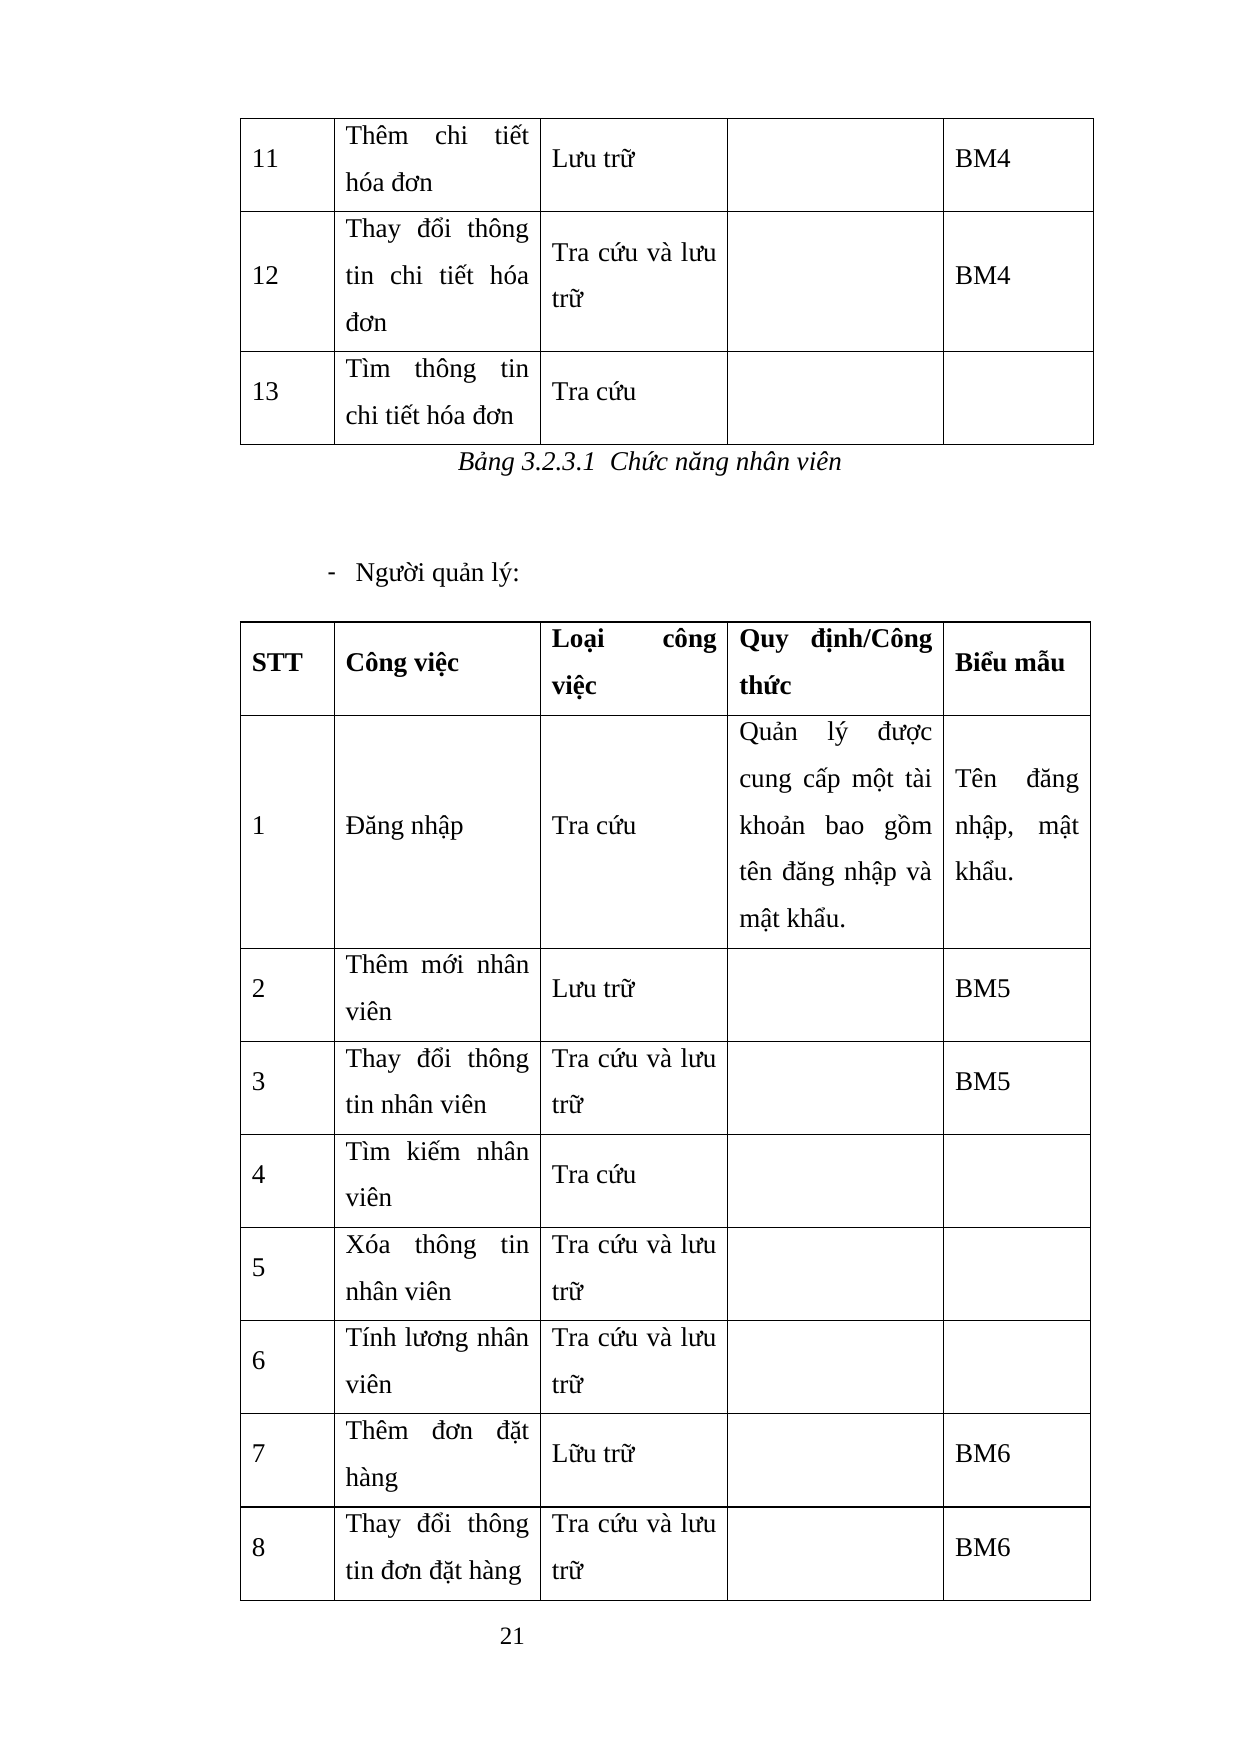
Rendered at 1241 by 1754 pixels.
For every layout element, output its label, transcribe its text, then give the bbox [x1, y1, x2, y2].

table_cell Thay đổi thông tin nhân viên [335, 1042, 540, 1134]
table_cell Tìm kiếm nhân viên [335, 1135, 540, 1227]
table_header Công việc [335, 623, 540, 714]
table_cell Tra cứu và lưu trữ [541, 1321, 727, 1413]
table_cell Xóa thông tin nhân viên [335, 1228, 540, 1320]
table_cell [944, 352, 1093, 444]
table_cell [944, 1135, 1090, 1227]
table_cell [728, 352, 943, 444]
table_cell [944, 1321, 1090, 1413]
table_cell BM5 [944, 1042, 1090, 1134]
table_cell BM6 [944, 1414, 1090, 1506]
table_header 11 [241, 119, 334, 211]
table_header Loại công việc [541, 623, 727, 714]
table_cell [728, 1228, 943, 1320]
text Bảng 3.2.3.1 Chức năng nhân viên [177, 445, 1122, 476]
table_cell 4 [241, 1135, 334, 1227]
table_cell 6 [241, 1321, 334, 1413]
table_cell [728, 1508, 943, 1599]
table_cell 7 [241, 1414, 334, 1506]
table_cell Tra cứu và lưu trữ [541, 1228, 727, 1320]
list Người quản lý: [327, 555, 1122, 588]
table_cell [728, 949, 943, 1041]
table_header BM4 [944, 119, 1093, 211]
table_cell 1 [241, 716, 334, 948]
table_cell BM5 [944, 949, 1090, 1041]
table_cell Tra cứu và lưu trữ [541, 212, 727, 351]
table_header Quy định/Công thức [728, 623, 943, 714]
table_cell Đăng nhập [335, 716, 540, 948]
table_header [728, 119, 943, 211]
table_cell Tra cứu [541, 716, 727, 948]
table_cell BM6 [944, 1508, 1090, 1599]
table_cell 8 [241, 1508, 334, 1599]
table_cell Thêm đơn đặt hàng [335, 1414, 540, 1506]
table_cell Lữu trữ [541, 1414, 727, 1506]
table_cell Tra cứu [541, 1135, 727, 1227]
table_cell Thay đổi thông tin chi tiết hóa đơn [335, 212, 540, 351]
table_header STT [241, 623, 334, 714]
table_cell [728, 1042, 943, 1134]
table_cell [728, 212, 943, 351]
table_cell Tên đăng nhập, mật khẩu. [944, 716, 1090, 948]
table_cell Thay đổi thông tin đơn đặt hàng [335, 1508, 540, 1599]
table_cell Tra cứu và lưu trữ [541, 1508, 727, 1599]
table_header Biểu mẫu [944, 623, 1090, 714]
table_cell 12 [241, 212, 334, 351]
table_cell 13 [241, 352, 334, 444]
table_cell [728, 1135, 943, 1227]
table_cell Tính lương nhân viên [335, 1321, 540, 1413]
table_header Thêm chi tiết hóa đơn [335, 119, 540, 211]
table_cell Tra cứu và lưu trữ [541, 1042, 727, 1134]
table_cell 3 [241, 1042, 334, 1134]
table_cell [728, 1414, 943, 1506]
table_cell 5 [241, 1228, 334, 1320]
table_cell Lưu trữ [541, 949, 727, 1041]
table_cell Thêm mới nhân viên [335, 949, 540, 1041]
table_header Lưu trữ [541, 119, 727, 211]
table_cell [728, 1321, 943, 1413]
table_cell 2 [241, 949, 334, 1041]
table_cell [944, 1228, 1090, 1320]
table_cell Tra cứu [541, 352, 727, 444]
table_cell BM4 [944, 212, 1093, 351]
table_cell Quản lý được cung cấp một tài khoản bao gồm tên đăng nhập và mật khẩu. [728, 716, 943, 948]
table_cell Tìm thông tin chi tiết hóa đơn [335, 352, 540, 444]
